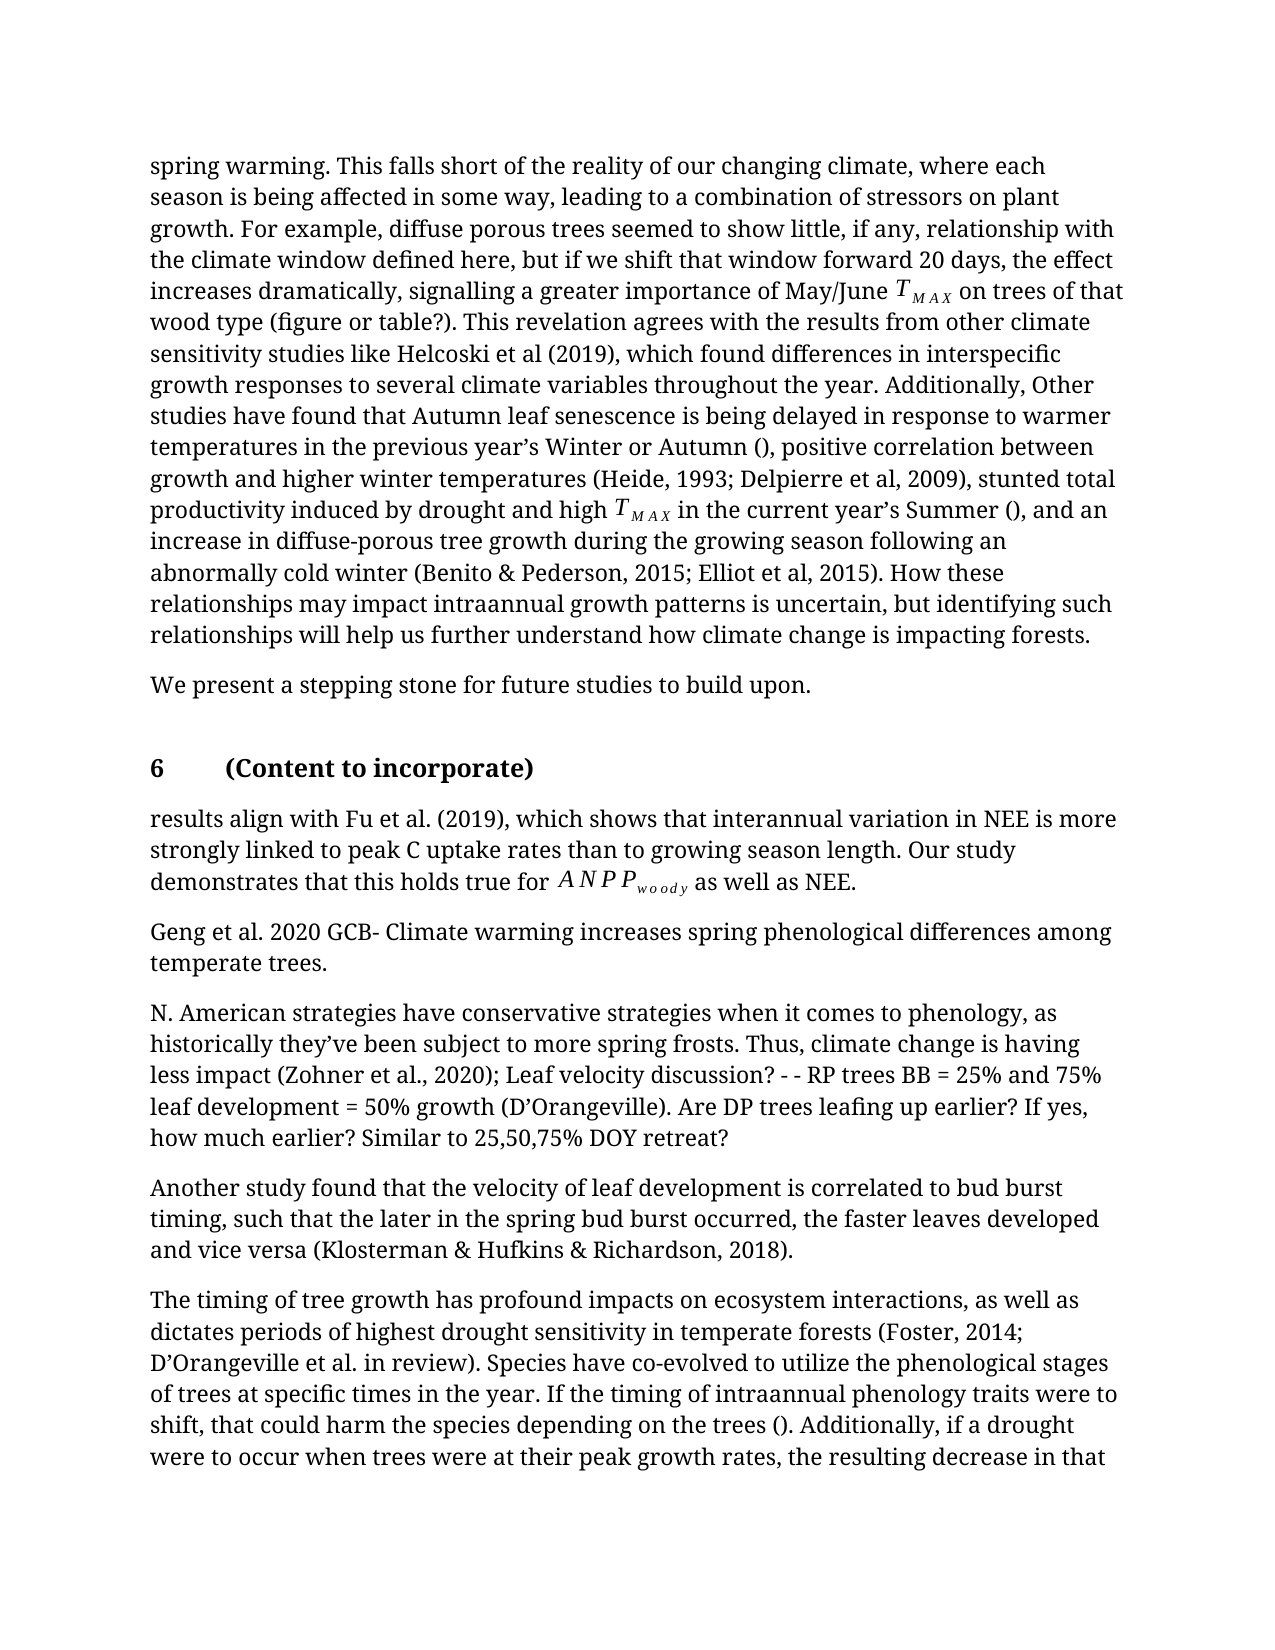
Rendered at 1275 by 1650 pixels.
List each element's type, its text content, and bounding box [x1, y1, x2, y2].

text We present a stepping stone for future studies to build upon. [150, 669, 1125, 700]
text N. American strategies have conservative strategies when it comes to phenology, as historically they’ve been subject to more spring frosts. Thus, climate change is having less impact (Zohner et al., 2020); Leaf velocity discussion? - - RP trees BB = 25% and 75% leaf development = 50% growth (D’Orangeville). Are DP trees leafing up earlier? If yes, how much earlier? Similar to 25,50,75% DOY retreat? [150, 997, 1125, 1153]
text results align with Fu et al. (2019), which shows that interannual variation in NEE is more strongly linked to peak C uptake rates than to growing season length. Our study demonstrates that this holds true for as well as NEE. [150, 803, 1125, 897]
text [150, 1284, 1125, 1472]
text Another study found that the velocity of leaf development is correlated to bud burst timing, such that the later in the spring bud burst occurred, the faster leaves developed and vice versa (Klosterman & Hufkins & Richardson, 2018). [150, 1172, 1125, 1266]
text Geng et al. 2020 GCB- Climate warming increases spring phenological differences among temperate trees. [150, 916, 1125, 978]
subtitle 6 (Content to incorporate) [150, 750, 1125, 784]
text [150, 150, 1125, 650]
